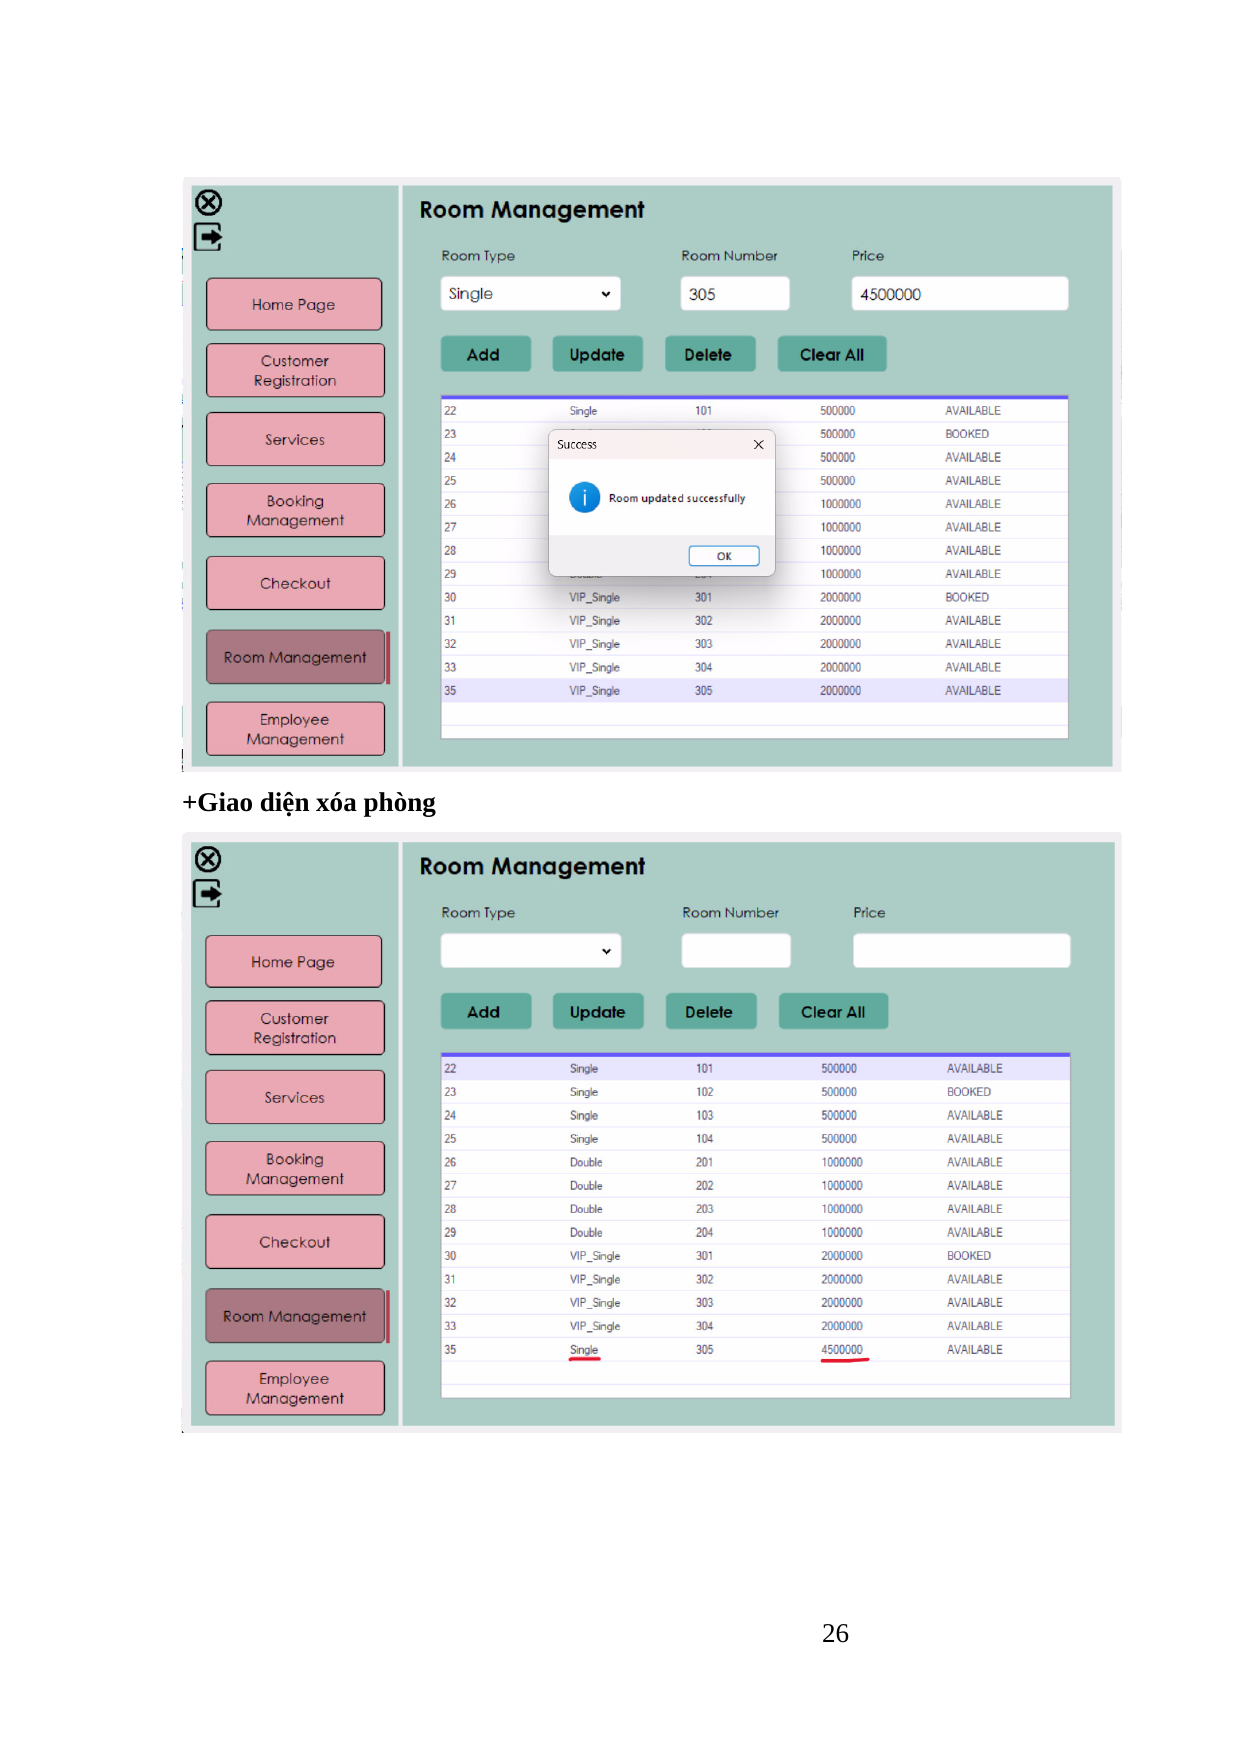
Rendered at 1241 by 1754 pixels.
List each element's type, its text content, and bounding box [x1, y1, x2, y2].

picture [181, 832, 1122, 1433]
text +Giao diện xóa phòng [182, 786, 1122, 817]
picture [181, 177, 1122, 772]
